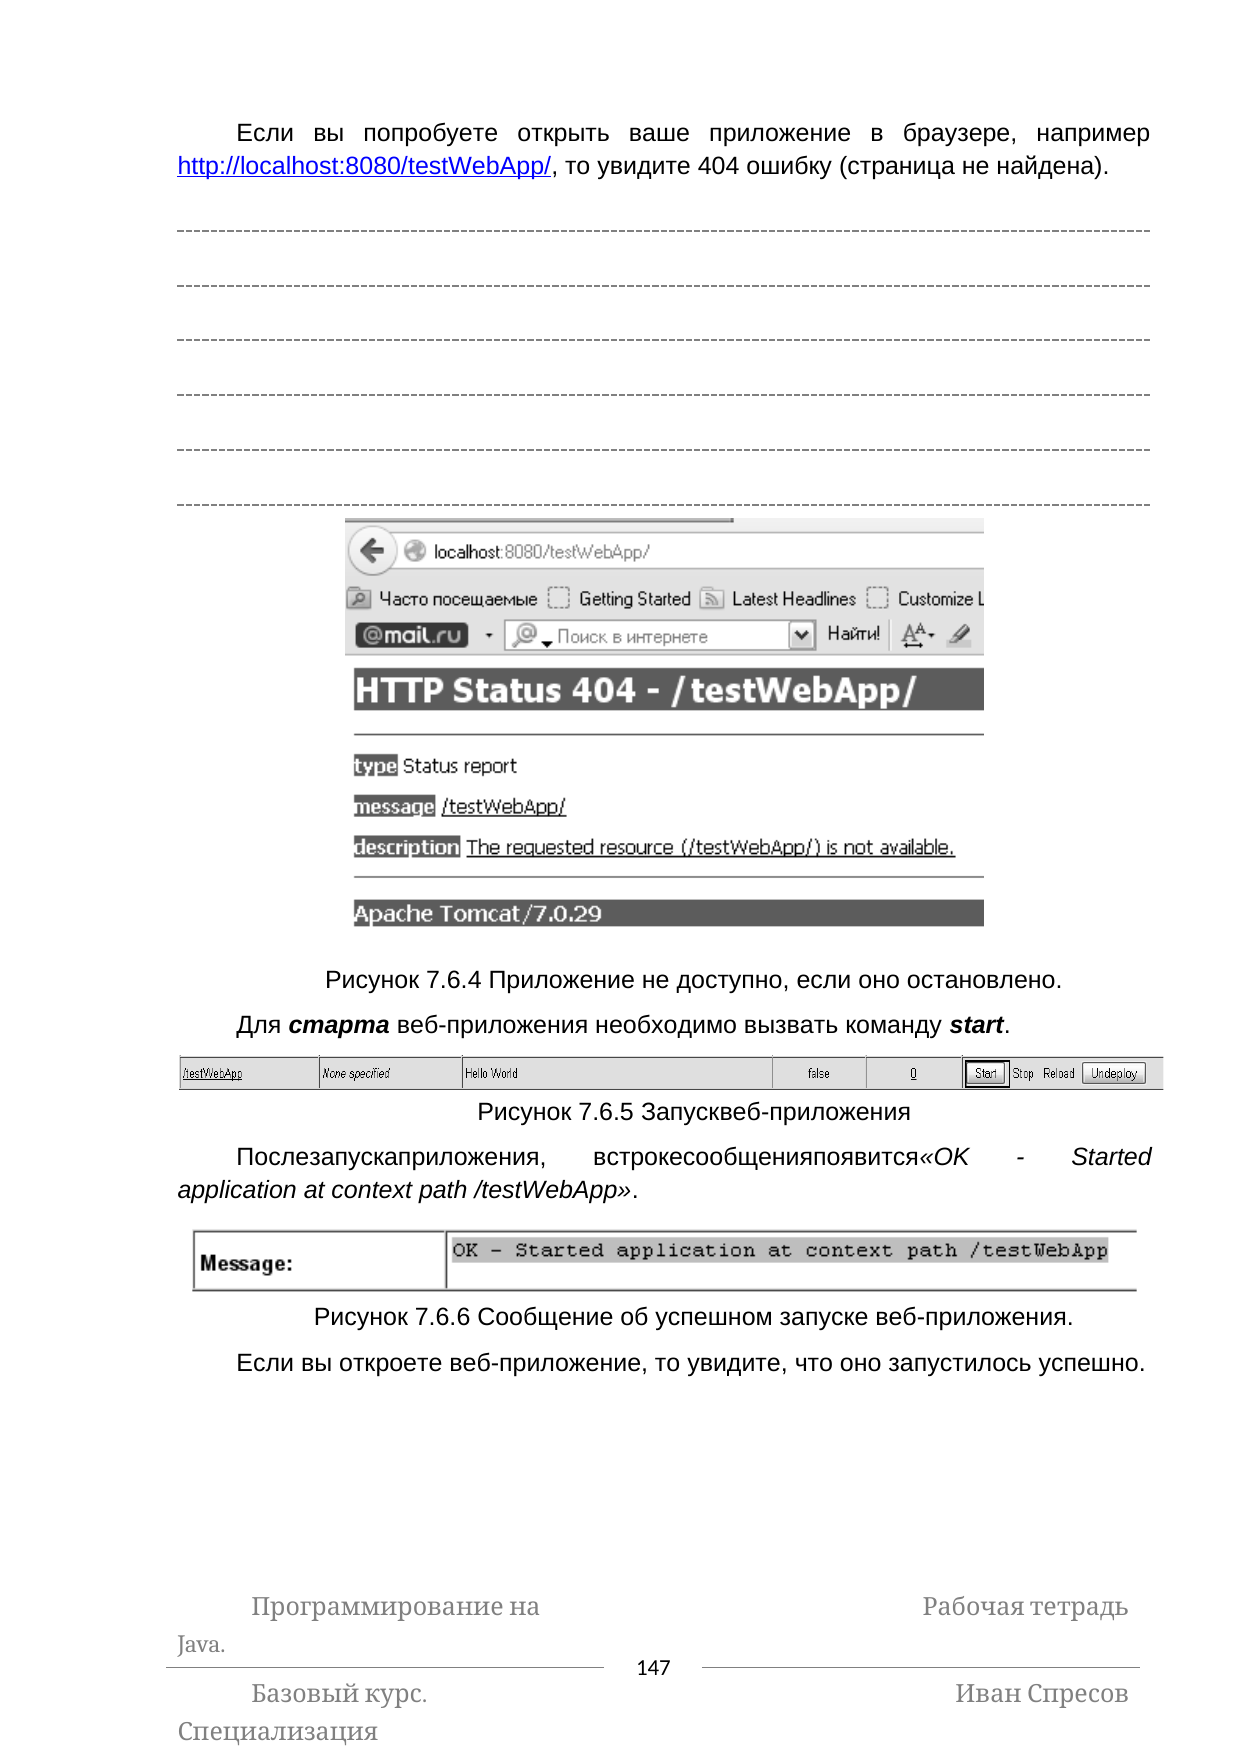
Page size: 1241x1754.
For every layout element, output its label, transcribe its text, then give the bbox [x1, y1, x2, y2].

text Если вы попробуете открыть ваше приложение в браузере, например http://localhost:8080/testWebApp/, то увидите 404 ошибку (страница не найдена). [177, 118, 1152, 180]
text Рисунок 7.6.5 Запусквеб-приложения [177, 1096, 1152, 1125]
picture [192, 1220, 1137, 1298]
text Для старта веб-приложения необходимо вызвать команду start. [177, 1010, 1152, 1039]
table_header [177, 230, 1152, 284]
text Рисунок 7.6.6 Сообщение об успешном запуске веб-приложения. [177, 1302, 1152, 1331]
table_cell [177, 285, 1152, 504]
text Рисунок 7.6.4 Приложение не доступно, если оно остановлено. [177, 965, 1152, 993]
text Послезапускаприложения, встрокесообщенияпоявится«OK - Started application at context path /testWebApp». [177, 1142, 1152, 1204]
text Если вы откроете веб-приложение, то увидите, что оно запустилось успешно. [177, 1348, 1152, 1376]
